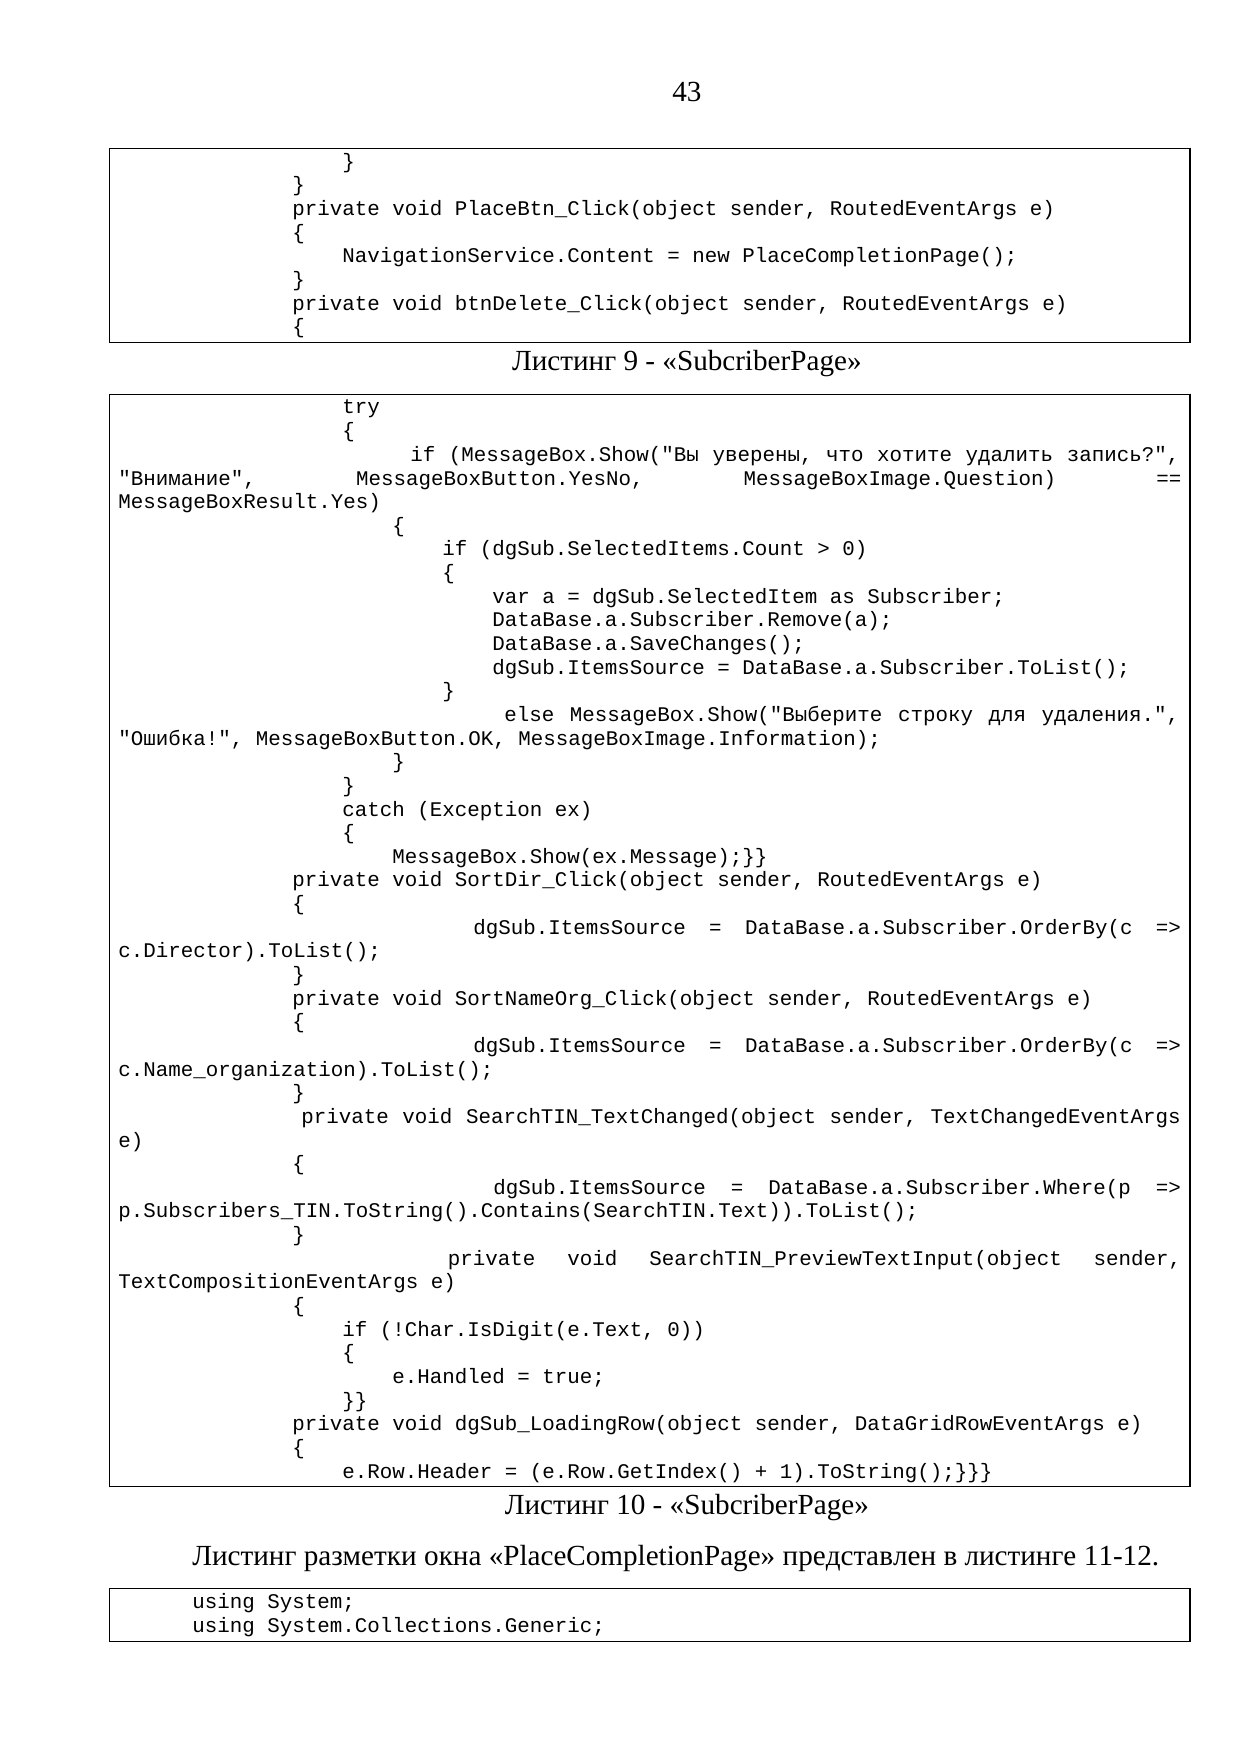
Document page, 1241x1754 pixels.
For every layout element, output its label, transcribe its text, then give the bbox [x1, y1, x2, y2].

text dgSub.ItemsSource = DataBase.a.Subscriber.OrderBy(c => c.Name_organization).ToList(); [118, 1035, 1181, 1082]
text { [118, 1342, 1181, 1366]
text }} [118, 1390, 1181, 1413]
text if (dgSub.SelectedItems.Count > 0) [118, 538, 1181, 562]
text Листинг разметки окна «PlaceCompletionPage» представлен в листинге 11-12. [118, 1538, 1181, 1571]
text { [118, 1011, 1181, 1035]
text private void SortNameOrg_Click(object sender, RoutedEventArgs e) [118, 988, 1181, 1011]
text catch (Exception ex) [118, 798, 1181, 822]
text private void SearchTIN_PreviewTextInput(object sender, TextCompositionEventArgs e) [118, 1248, 1181, 1295]
text Листинг 10 - «SubcriberPage» [118, 1487, 1181, 1521]
text } [118, 751, 1181, 775]
text { [118, 822, 1181, 846]
text MessageBox.Show(ex.Message);}} [118, 846, 1181, 869]
text } [118, 680, 1181, 704]
text using System; [110, 1589, 1189, 1612]
text DataBase.a.SaveChanges(); [118, 633, 1181, 657]
text else MessageBox.Show("Выберите строку для удаления.", "Ошибка!", MessageBoxButton.OK, MessageBoxImage.Information); [118, 704, 1181, 751]
text private void btnDelete_Click(object sender, RoutedEventArgs e) [118, 293, 1181, 313]
text dgSub.ItemsSource = DataBase.a.Subscriber.ToList(); [118, 657, 1181, 680]
text { [118, 1295, 1181, 1319]
text DataBase.a.Subscriber.Remove(a); [118, 609, 1181, 633]
text { [110, 313, 1189, 342]
text { [118, 222, 1181, 245]
text } [118, 269, 1181, 293]
text } [118, 775, 1181, 798]
text NavigationService.Content = new PlaceCompletionPage(); [118, 245, 1181, 269]
text { [118, 1153, 1181, 1177]
text dgSub.ItemsSource = DataBase.a.Subscriber.OrderBy(c => c.Director).ToList(); [118, 917, 1181, 964]
text { [118, 515, 1181, 538]
text Листинг 9 - «SubcriberPage» [118, 343, 1181, 377]
text } [118, 964, 1181, 988]
text } [118, 1082, 1181, 1106]
text e.Handled = true; [118, 1366, 1181, 1390]
text private void PlaceBtn_Click(object sender, RoutedEventArgs e) [118, 198, 1181, 222]
text if (!Char.IsDigit(e.Text, 0)) [118, 1319, 1181, 1342]
text using System.Collections.Generic; [110, 1612, 1189, 1641]
text var a = dgSub.SelectedItem as Subscriber; [118, 586, 1181, 609]
text private void SearchTIN_TextChanged(object sender, TextChangedEventArgs e) [118, 1106, 1181, 1153]
text private void SortDir_Click(object sender, RoutedEventArgs e) [118, 869, 1181, 893]
text private void dgSub_LoadingRow(object sender, DataGridRowEventArgs e) [118, 1413, 1181, 1437]
text dgSub.ItemsSource = DataBase.a.Subscriber.Where(p => p.Subscribers_TIN.ToString().Contains(SearchTIN.Text)).ToList(); [118, 1177, 1181, 1224]
text { [118, 1437, 1181, 1457]
text try [110, 395, 1189, 420]
text { [118, 562, 1181, 586]
text { [118, 420, 1181, 444]
text { [118, 893, 1181, 917]
text if (MessageBox.Show("Вы уверены, что хотите удалить запись?", "Внимание", MessageBoxButton.YesNo, MessageBoxImage.Question) == MessageBoxResult.Yes) [118, 444, 1181, 515]
text } [118, 1224, 1181, 1248]
text } [110, 149, 1189, 174]
text } [118, 174, 1181, 198]
text e.Row.Header = (e.Row.GetIndex() + 1).ToString();}}} [110, 1457, 1189, 1486]
